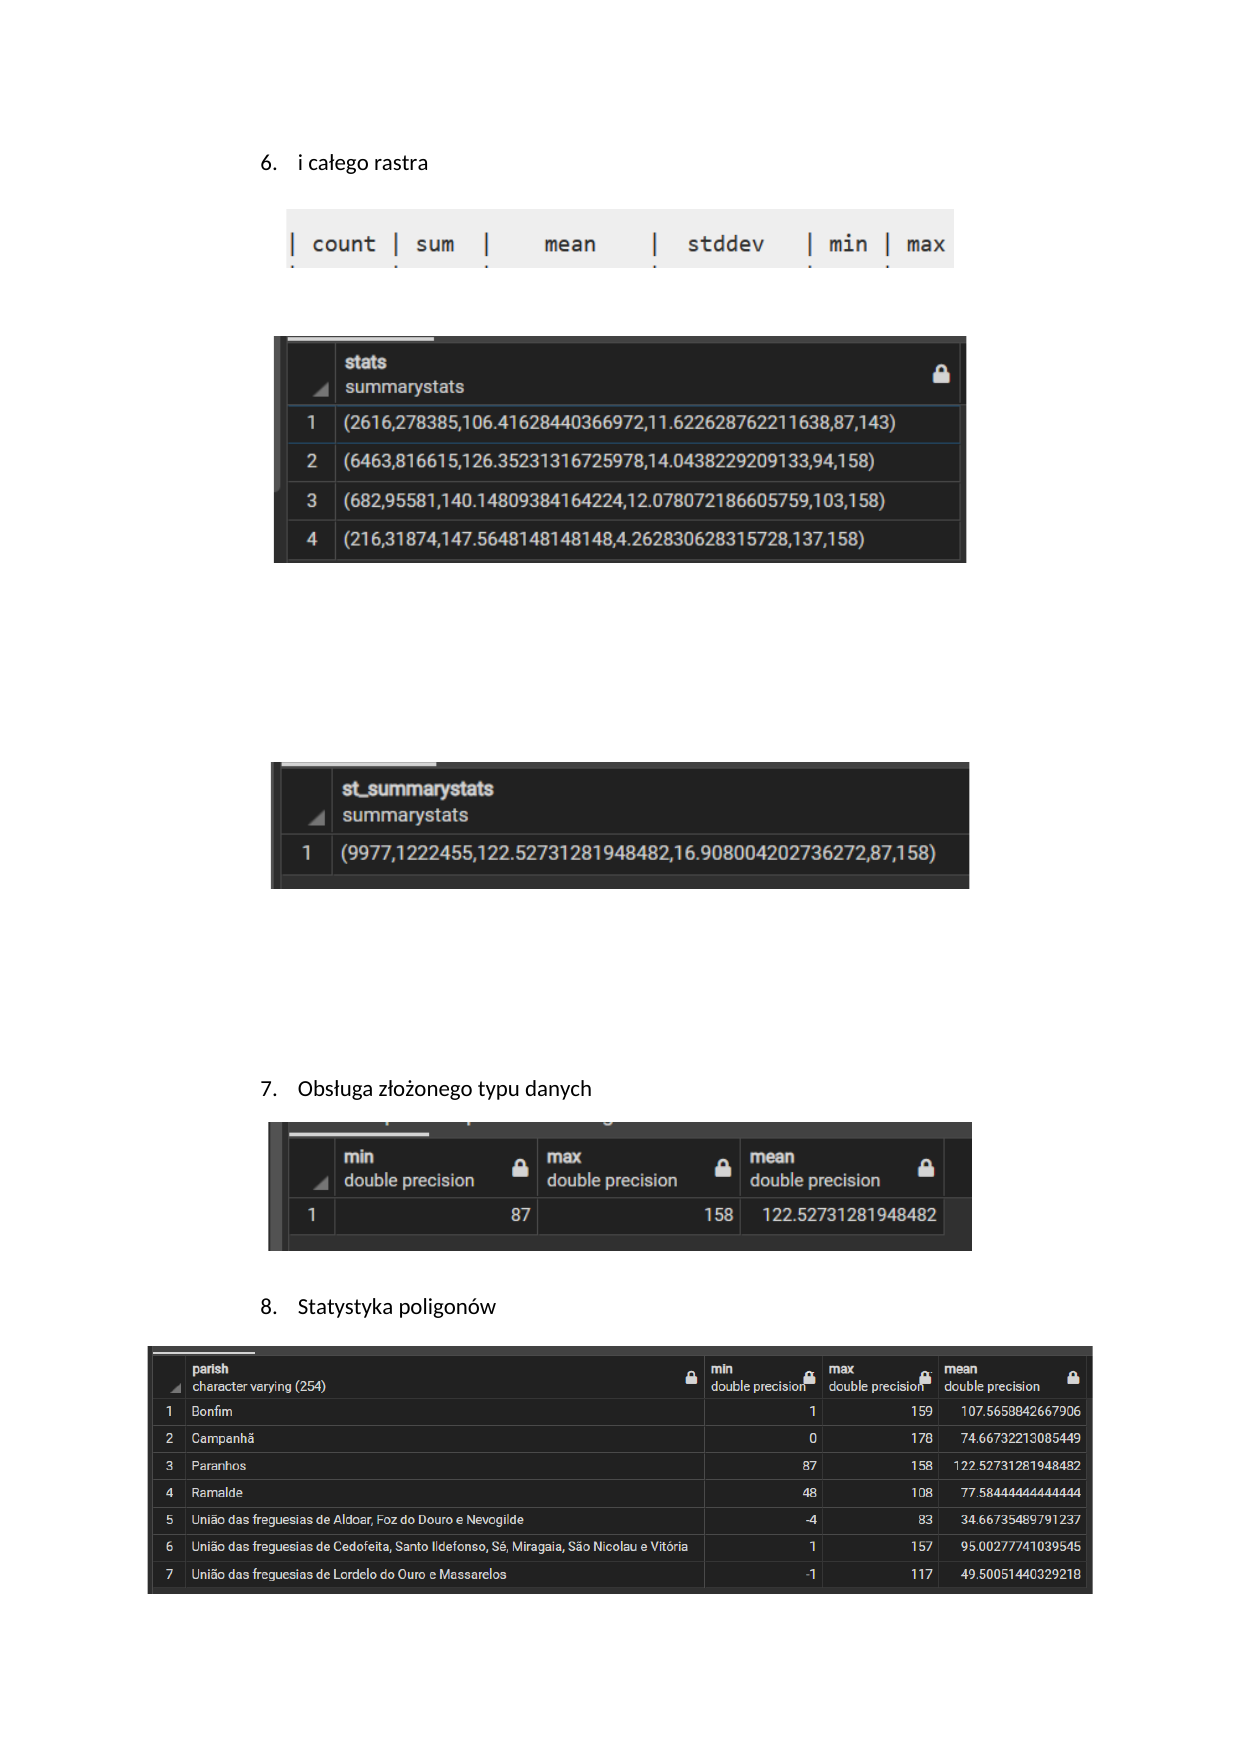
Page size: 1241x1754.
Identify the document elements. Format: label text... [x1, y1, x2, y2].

picture [147, 1346, 1093, 1594]
list Obsługa złożonego typu danych [260, 1074, 1093, 1103]
list i całego rastra [260, 148, 1093, 176]
picture [286, 209, 954, 268]
picture [270, 762, 970, 889]
picture [273, 336, 967, 563]
list Statystyka poligonów [260, 1292, 1093, 1320]
picture [268, 1122, 972, 1251]
